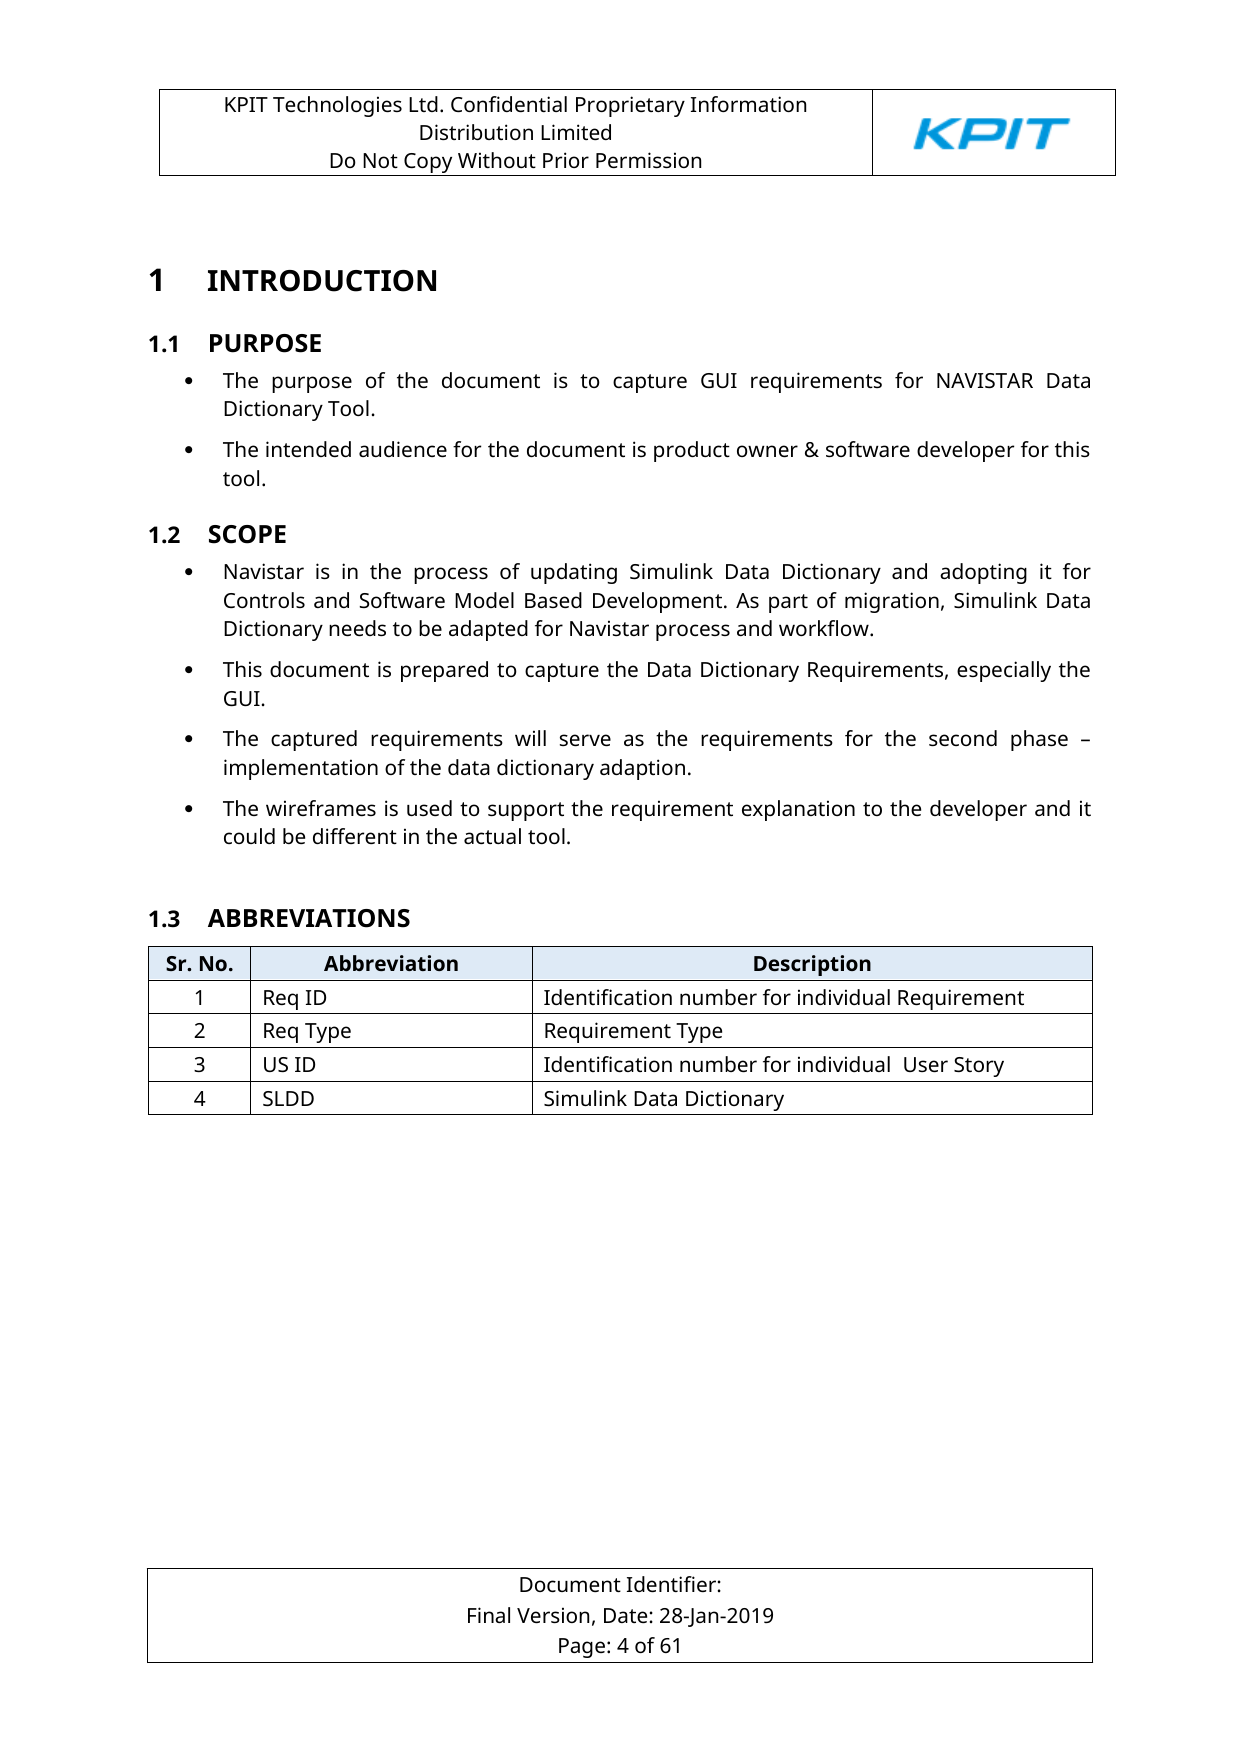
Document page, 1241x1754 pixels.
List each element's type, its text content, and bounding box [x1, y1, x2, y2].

table_cell 4 [149, 1082, 250, 1114]
table_header Abbreviation [251, 947, 532, 979]
subtitle PURPOSE [148, 326, 1092, 359]
text The captured requirements will serve as the requirements for the second phase – implementation of the data dictionary adaption. ​ [185, 724, 1092, 781]
table_cell Req Type [251, 1014, 532, 1047]
table_header Sr. No. [149, 947, 250, 979]
text The wireframes is used to support the requirement explanation to the developer and it could be different in the actual tool. [185, 794, 1092, 851]
table_cell 1 [149, 981, 250, 1013]
text This document is prepared to capture the Data Dictionary Requirements, especially the GUI. [185, 655, 1092, 712]
table_cell Requirement Type [533, 1014, 1092, 1047]
table_cell SLDD [251, 1082, 532, 1114]
picture [894, 103, 1092, 162]
subtitle ABBREVIATIONS [148, 904, 1092, 933]
table_cell Simulink Data Dictionary [533, 1082, 1092, 1114]
subtitle INTRODUCTION [148, 258, 1092, 301]
subtitle SCOPE [148, 517, 1092, 551]
table_cell Identification number for individual User Story [533, 1048, 1092, 1081]
text Navistar is in the process of updating Simulink Data Dictionary and adopting it for Controls and Software Model Based Development. As part of migration, Simulink Data Dictionary needs to be adapted for Navistar process and workflow. [185, 557, 1092, 643]
text The intended audience for the document is product owner & software developer for this tool. [185, 435, 1092, 492]
table_header Description [533, 947, 1092, 979]
table_cell US ID [251, 1048, 532, 1081]
table_cell 2 [149, 1014, 250, 1047]
table_cell 3 [149, 1048, 250, 1081]
text The purpose of the document is to capture GUI requirements for NAVISTAR Data Dictionary Tool. [185, 366, 1092, 423]
table_cell Identification number for individual Requirement [533, 981, 1092, 1013]
table_cell Req ID [251, 981, 532, 1013]
